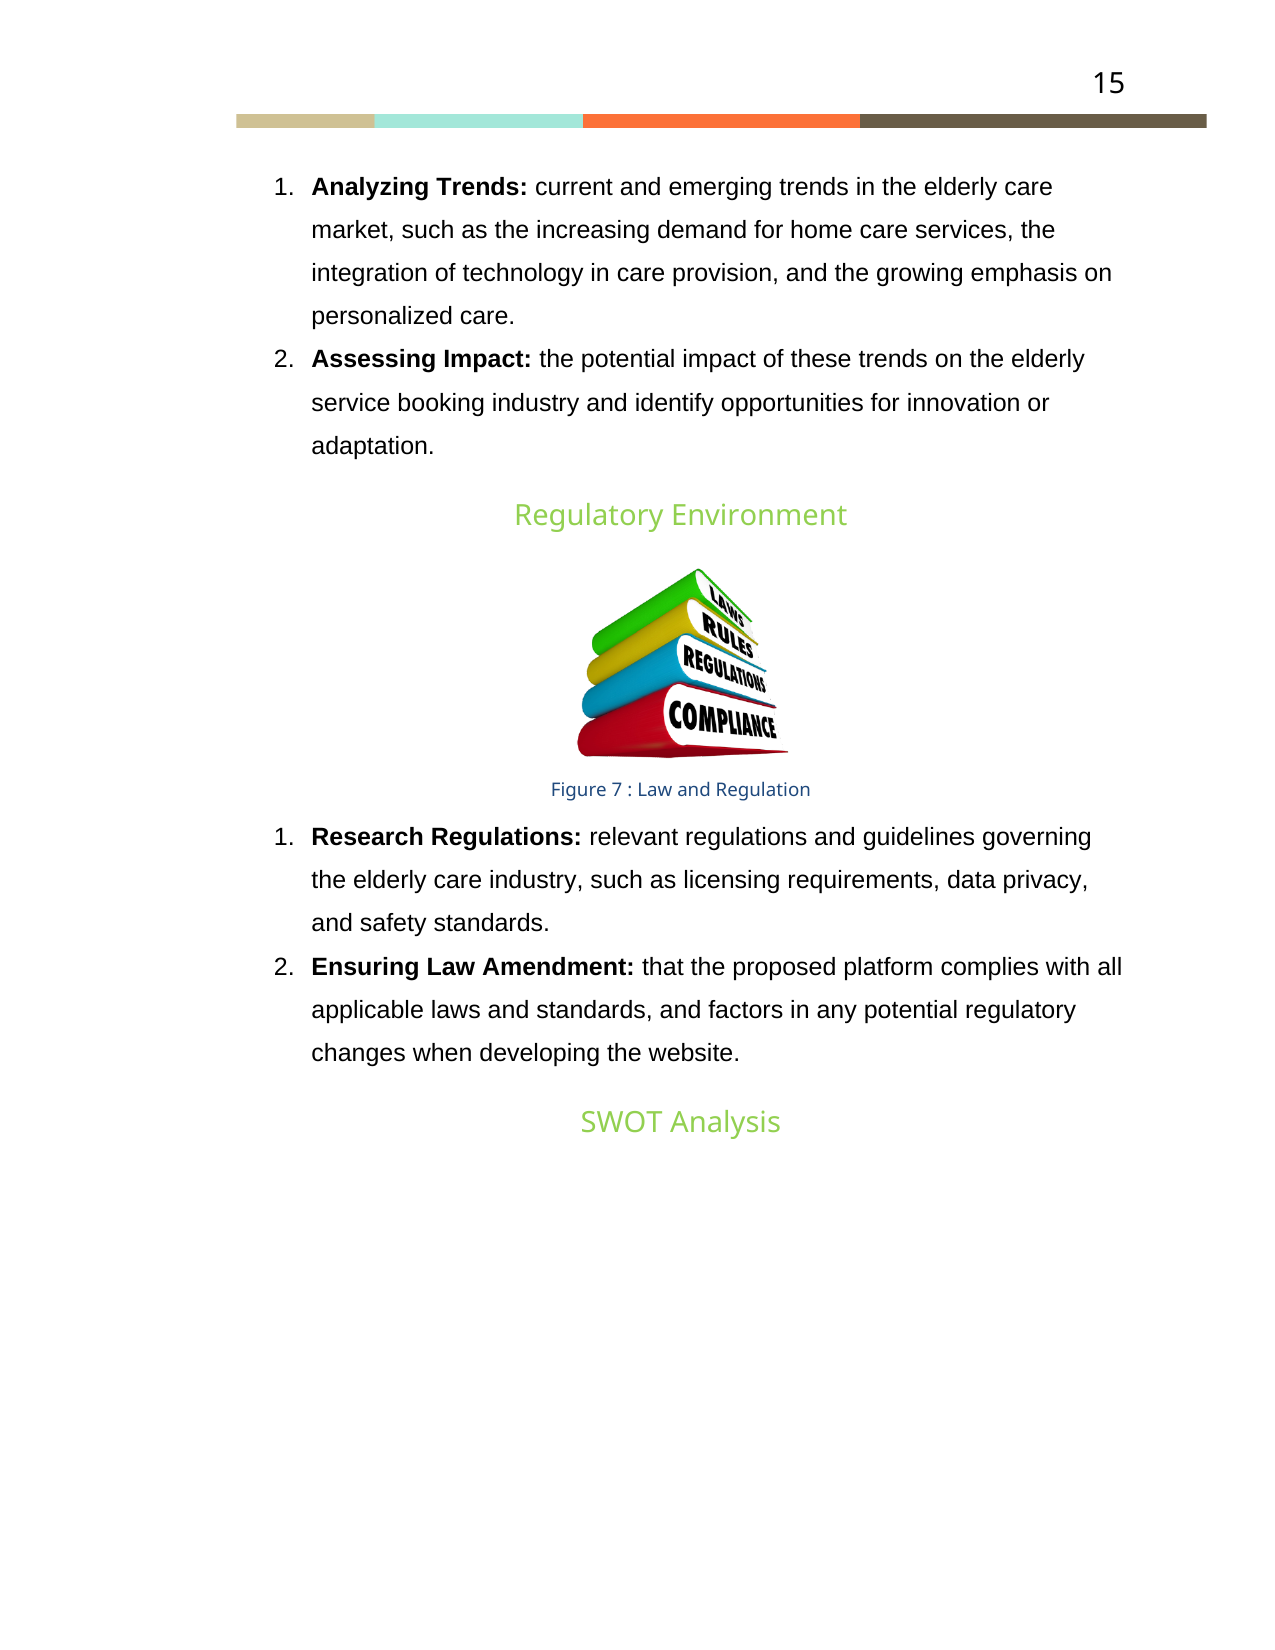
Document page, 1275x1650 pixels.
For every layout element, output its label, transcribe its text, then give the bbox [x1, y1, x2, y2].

subtitle SWOT Analysis [236, 1102, 1125, 1141]
list Analyzing Trends: current and emerging trends in the elderly care market, such as the increasing demand for home care services, the integration of technology in care provision, and the growing emphasis on personalized care. [274, 172, 1125, 330]
list Research Regulations: relevant regulations and guidelines governing the elderly care industry, such as licensing requirements, data privacy, and safety standards. [274, 822, 1125, 937]
picture [236, 114, 1207, 128]
text Figure 7 : Law and Regulation [236, 776, 1125, 801]
subtitle Regulatory Environment [236, 495, 1125, 534]
picture [562, 566, 799, 761]
list Ensuring Law Amendment: that the proposed platform complies with all applicable laws and standards, and factors in any potential regulatory changes when developing the website. [274, 952, 1125, 1067]
list Assessing Impact: the potential impact of these trends on the elderly service booking industry and identify opportunities for innovation or adaptation. [274, 344, 1125, 459]
